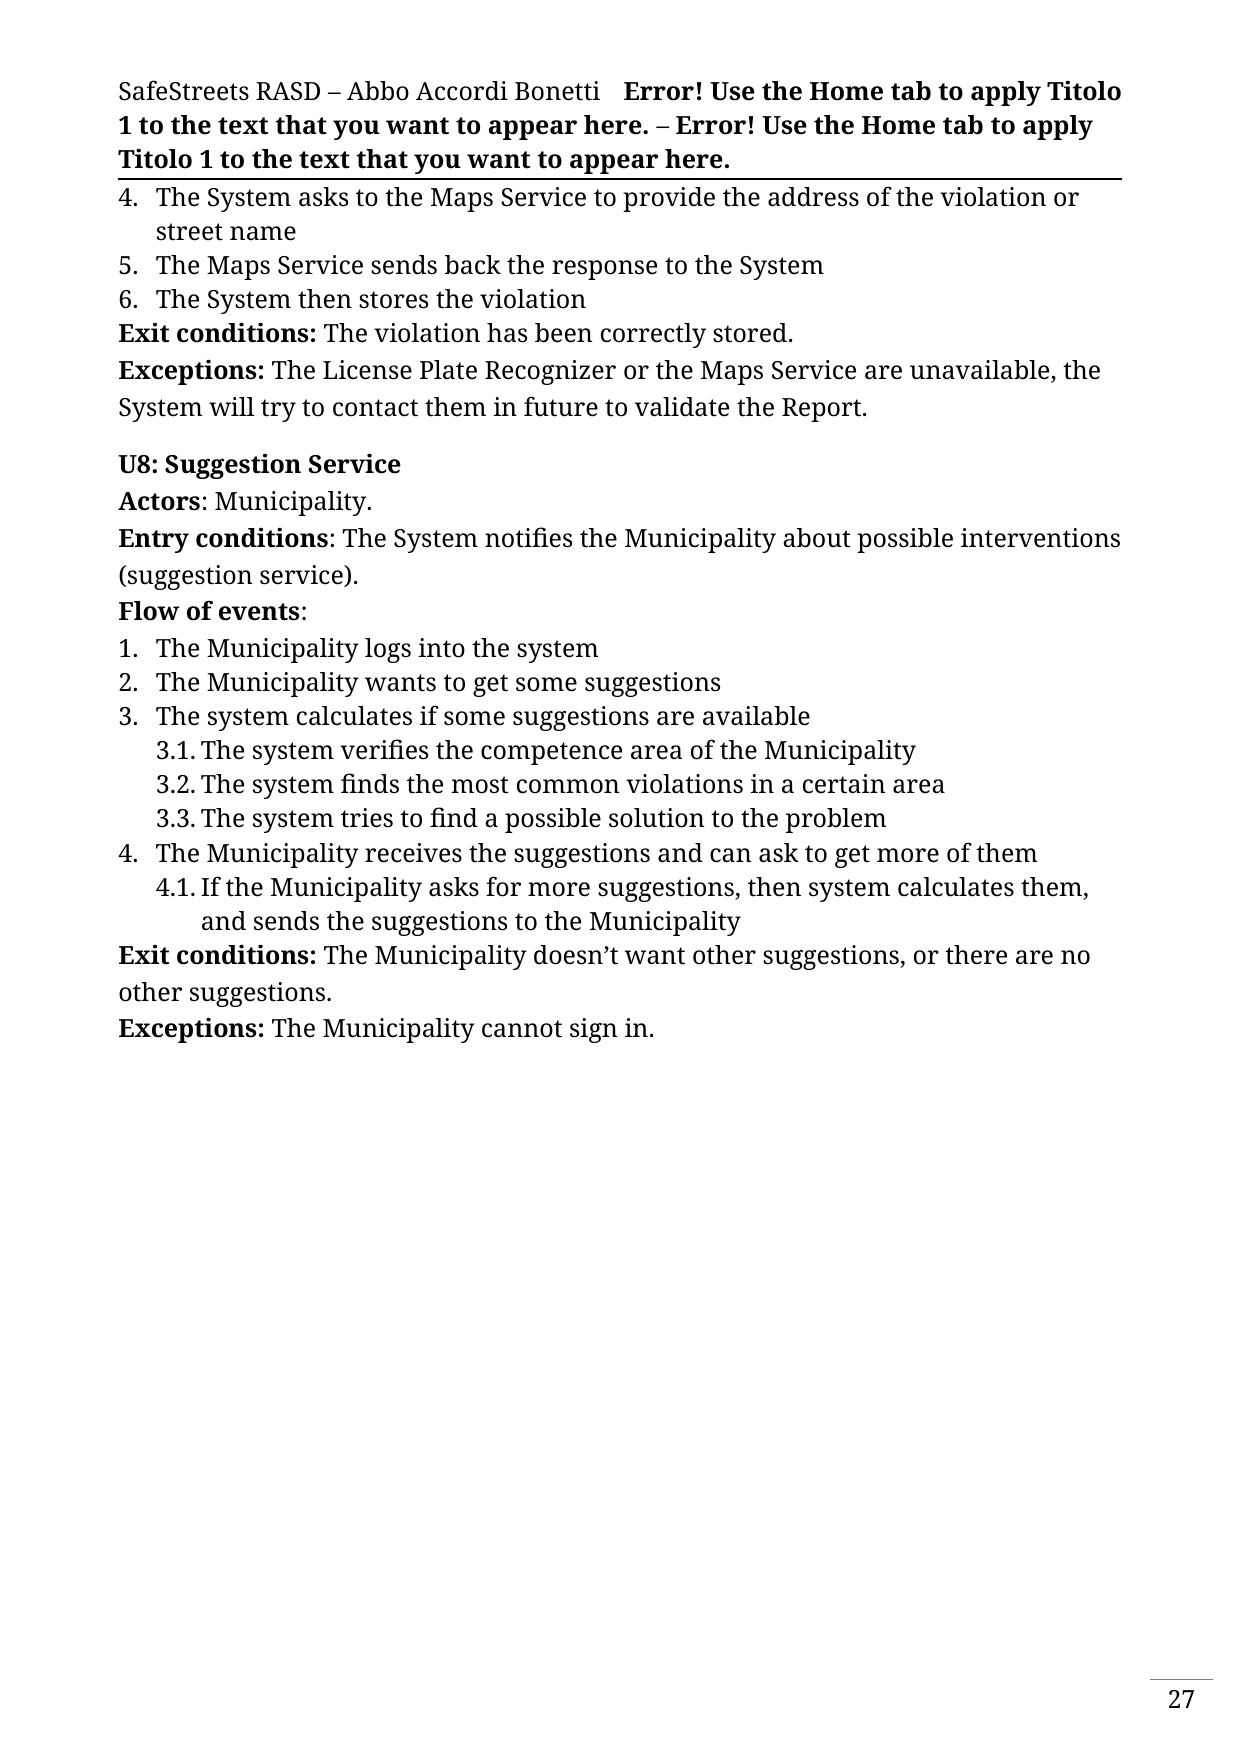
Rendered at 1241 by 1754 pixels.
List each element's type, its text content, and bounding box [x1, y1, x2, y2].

text Actors: Municipality. [118, 484, 1122, 518]
list The System then stores the violation [118, 282, 1122, 316]
subtitle U8: Suggestion Service [118, 447, 1122, 481]
text Exceptions: The License Plate Recognizer or the Maps Service are unavailable, the System will try to contact them in future to validate the Report. [118, 353, 1122, 423]
list The system calculates if some suggestions are available [118, 699, 1122, 733]
text Exit conditions: The violation has been correctly stored. [118, 316, 1122, 350]
list The Municipality logs into the system [118, 631, 1122, 665]
list The System asks to the Maps Service to provide the address of the violation or street name [118, 180, 1122, 248]
text Flow of events: [118, 594, 1122, 628]
list The system verifies the competence area of the Municipality [156, 733, 1122, 767]
list The system tries to find a possible solution to the problem [156, 801, 1122, 835]
text Exceptions: The Municipality cannot sign in. [118, 1011, 1122, 1045]
list The Municipality wants to get some suggestions [118, 665, 1122, 699]
text The Municipality receives the suggestions and can ask to get more of them [118, 835, 1122, 869]
text Exit conditions: The Municipality doesn’t want other suggestions, or there are no other suggestions. [118, 937, 1122, 1008]
list The system finds the most common violations in a certain area [156, 767, 1122, 801]
list The Maps Service sends back the response to the System [118, 248, 1122, 282]
text Entry conditions: The System notifies the Municipality about possible interventions (suggestion service). [118, 521, 1122, 591]
list If the Municipality asks for more suggestions, then system calculates them, and sends the suggestions to the Municipality [156, 869, 1122, 937]
